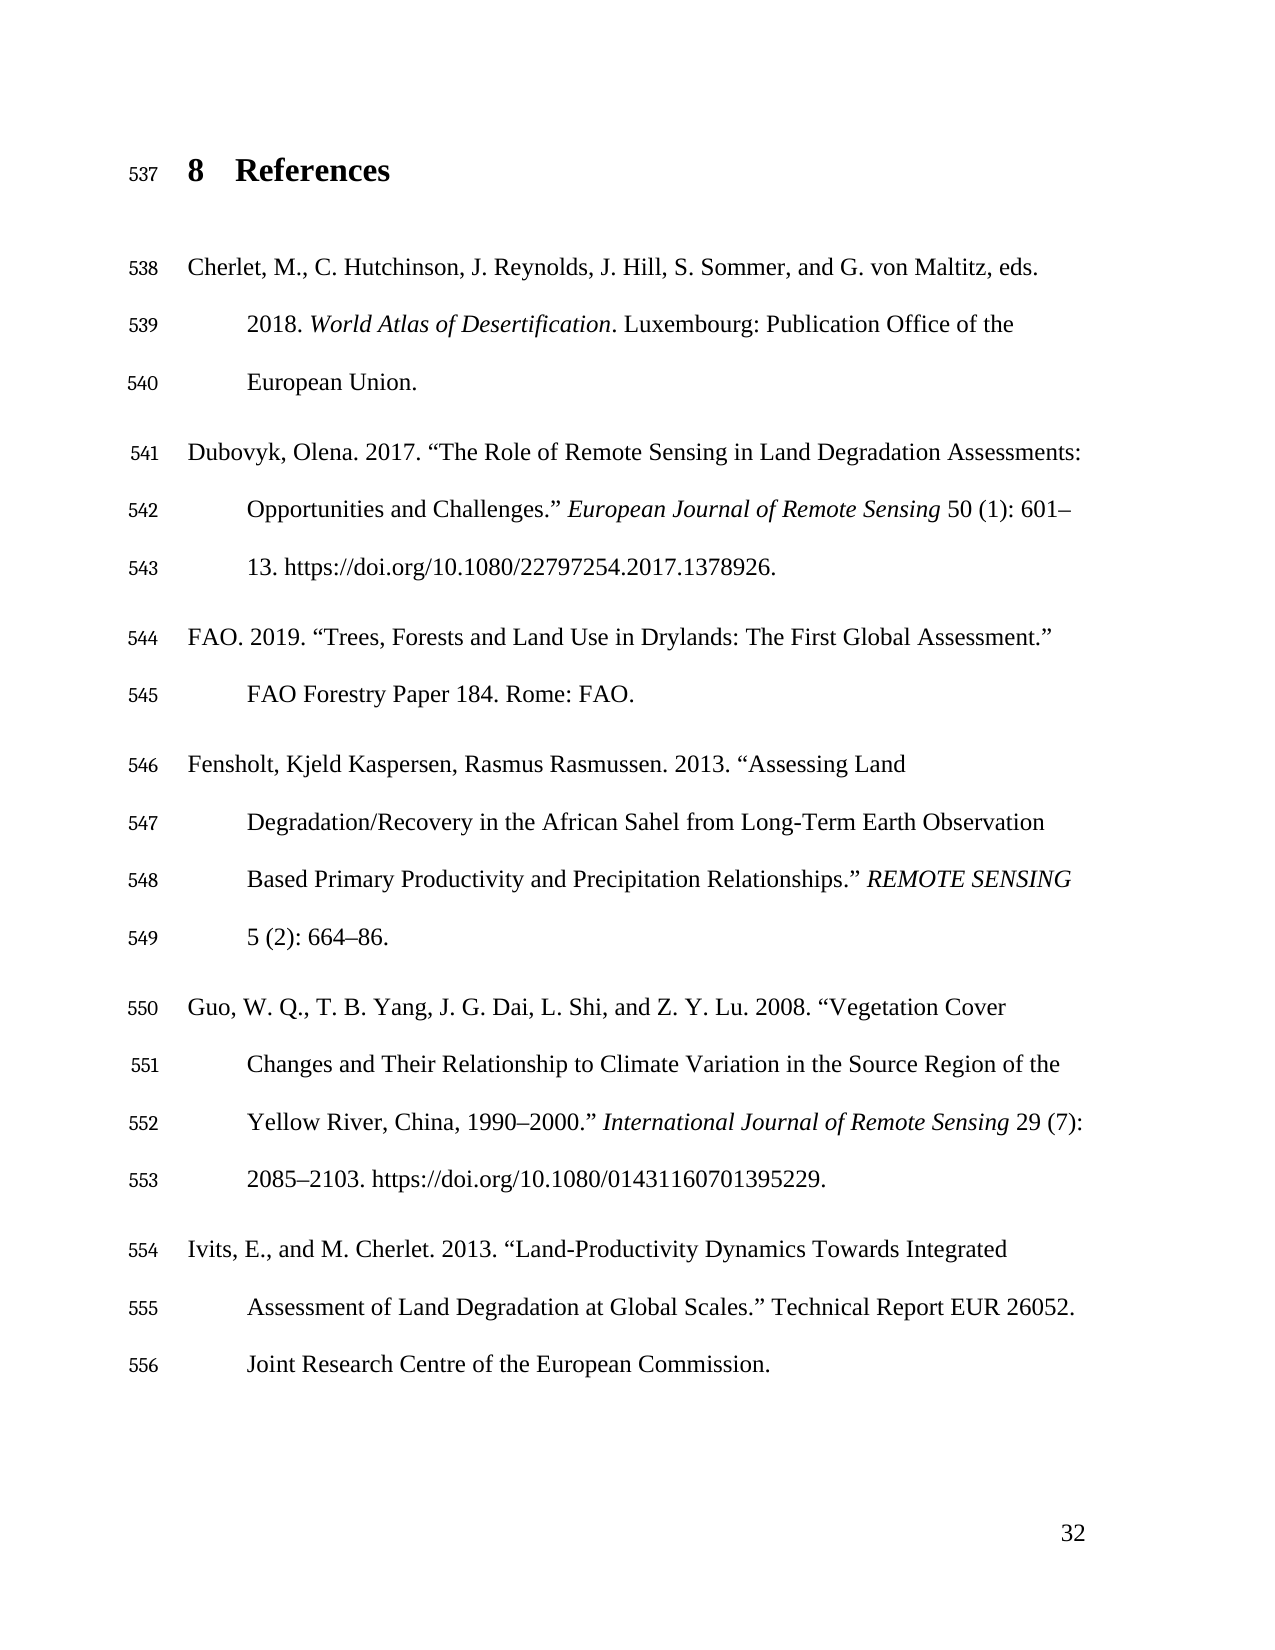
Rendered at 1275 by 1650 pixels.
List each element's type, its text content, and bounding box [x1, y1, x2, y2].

text Guo, W. Q., T. B. Yang, J. G. Dai, L. Shi, and Z. Y. Lu. 2008. “Vegetation Cover Changes and Their Relationship to Climate Variation in the Source Region of the Yellow River, China, 1990–2000.” International Journal of Remote Sensing 29 (7): 2085–2103. https://doi.org/10.1080/01431160701395229. [187, 992, 1087, 1193]
text Dubovyk, Olena. 2017. “The Role of Remote Sensing in Land Degradation Assessments: Opportunities and Challenges.” European Journal of Remote Sensing 50 (1): 601–13. https://doi.org/10.1080/22797254.2017.1378926. [187, 437, 1087, 580]
subtitle References [187, 150, 1087, 188]
text FAO. 2019. “Trees, Forests and Land Use in Drylands: The First Global Assessment.” FAO Forestry Paper 184. Rome: FAO. [187, 622, 1087, 708]
text Fensholt, Kjeld Kaspersen, Rasmus Rasmussen. 2013. “Assessing Land Degradation/Recovery in the African Sahel from Long-Term Earth Observation Based Primary Productivity and Precipitation Relationships.” REMOTE SENSING 5 (2): 664–86. [187, 749, 1087, 950]
text Ivits, E., and M. Cherlet. 2013. “Land-Productivity Dynamics Towards Integrated Assessment of Land Degradation at Global Scales.” Technical Report EUR 26052. Joint Research Centre of the European Commission. [187, 1234, 1087, 1378]
text Cherlet, M., C. Hutchinson, J. Reynolds, J. Hill, S. Sommer, and G. von Maltitz, eds. 2018. World Atlas of Desertification. Luxembourg: Publication Office of the European Union. [187, 252, 1087, 395]
